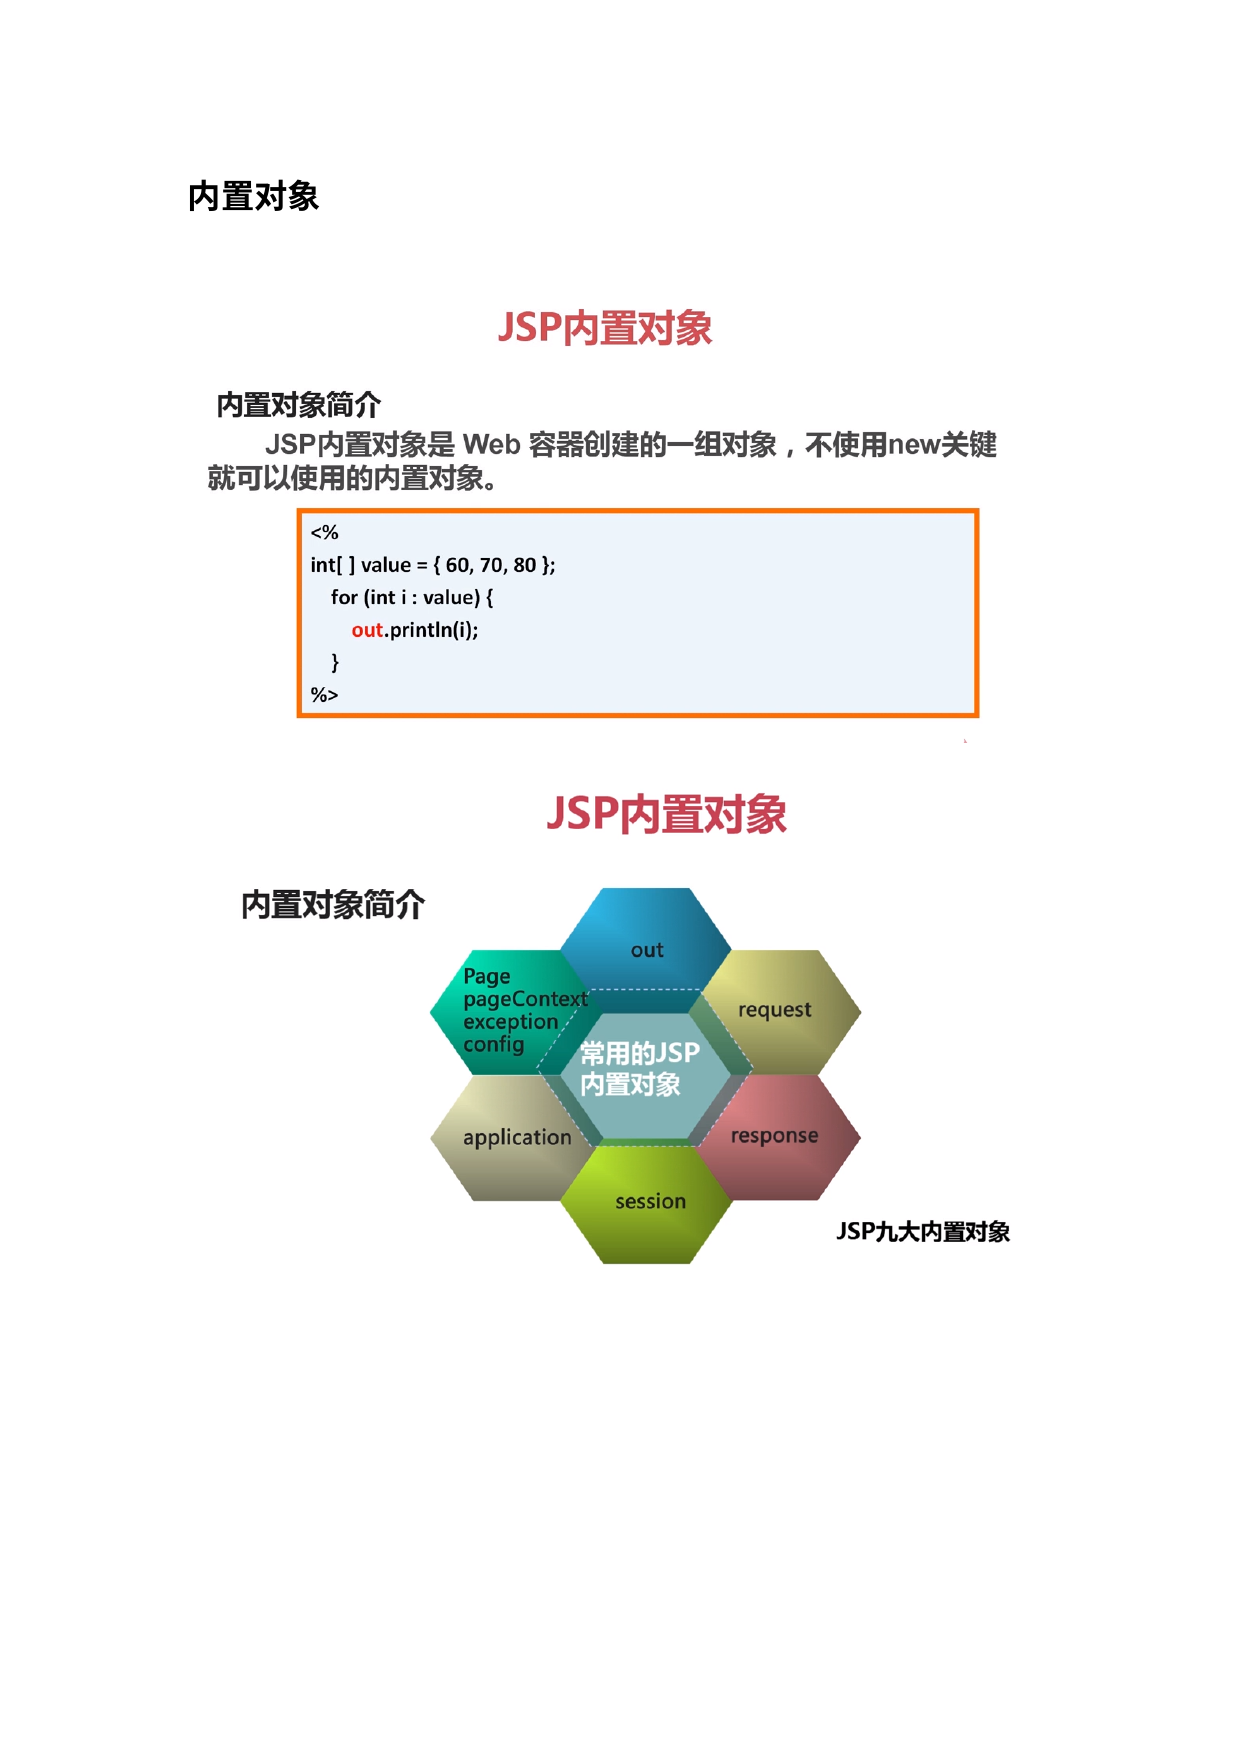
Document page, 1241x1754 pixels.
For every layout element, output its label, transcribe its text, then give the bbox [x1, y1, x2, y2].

picture [187, 289, 1011, 743]
subtitle 内置对象 [187, 162, 1053, 227]
picture [187, 776, 1053, 1283]
